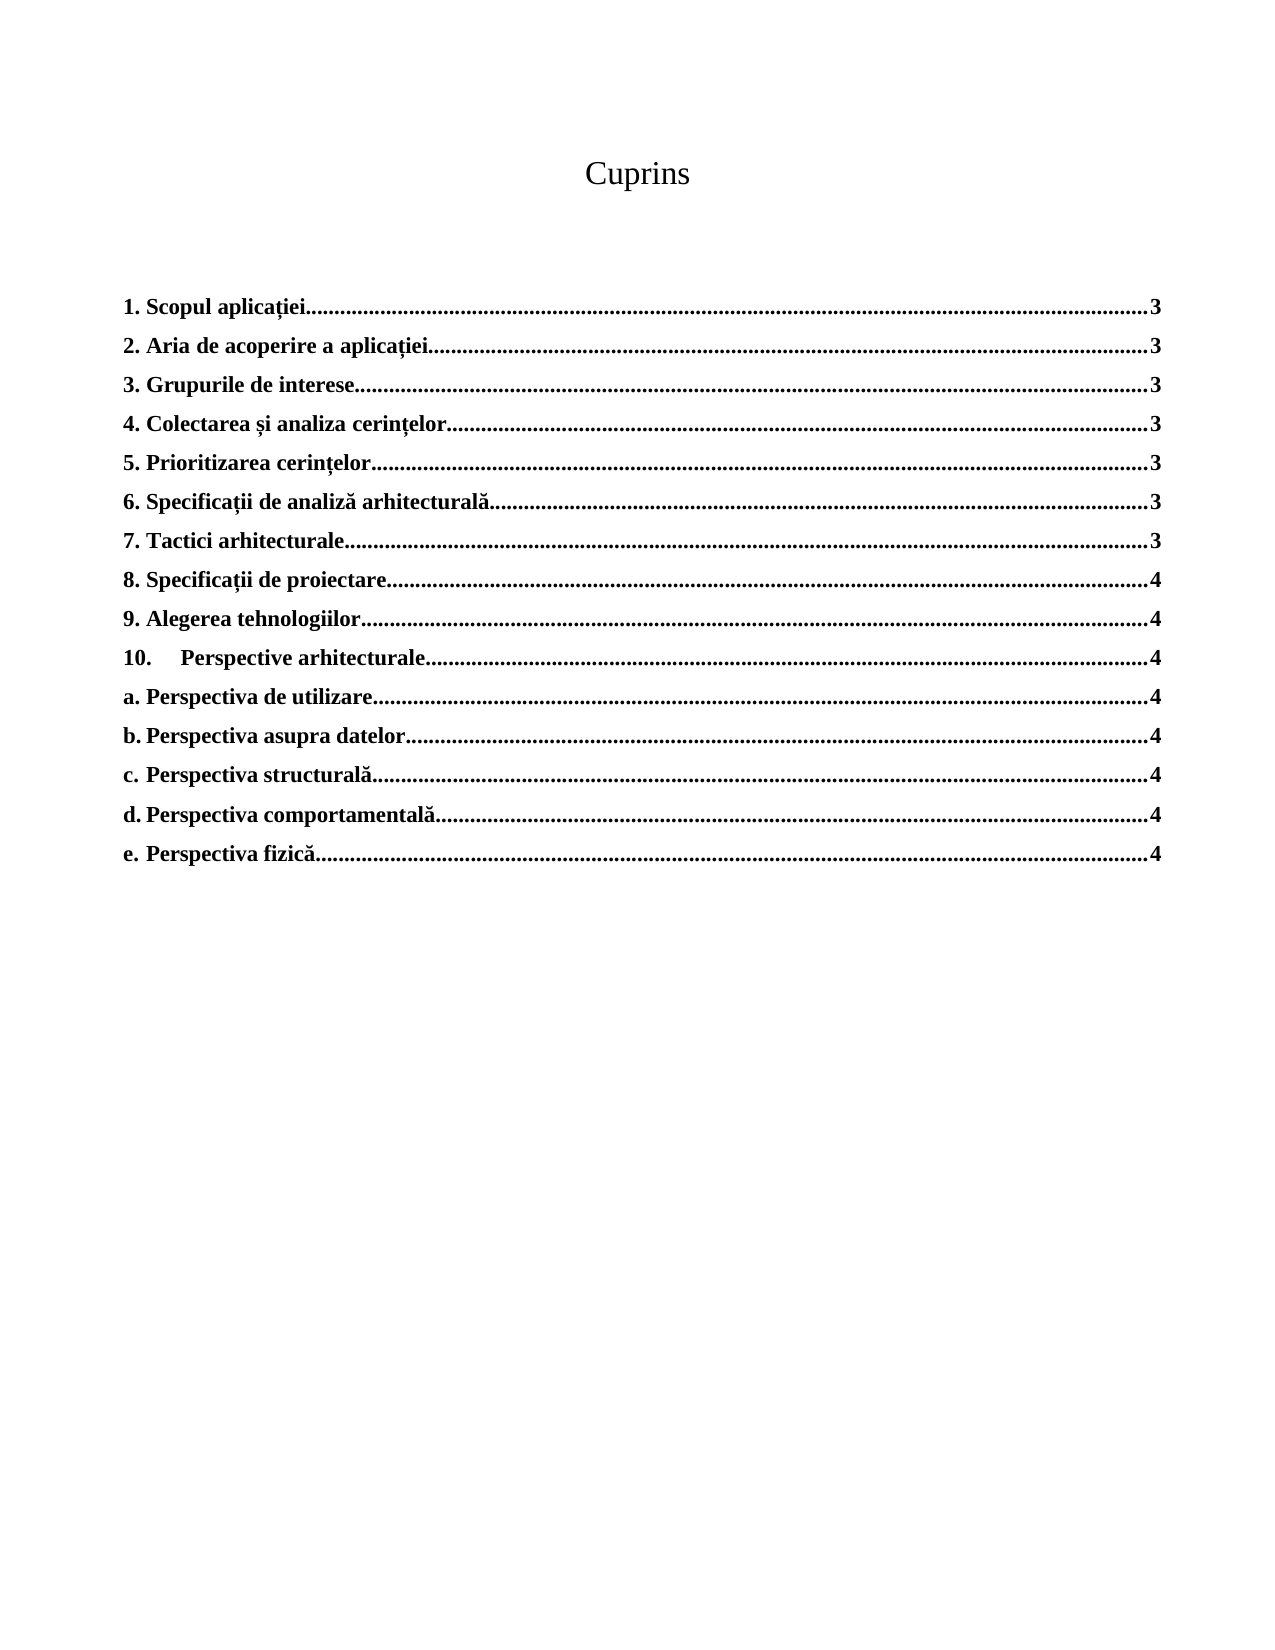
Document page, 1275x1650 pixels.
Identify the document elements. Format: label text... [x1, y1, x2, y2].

text Cuprins [113, 153, 1162, 192]
